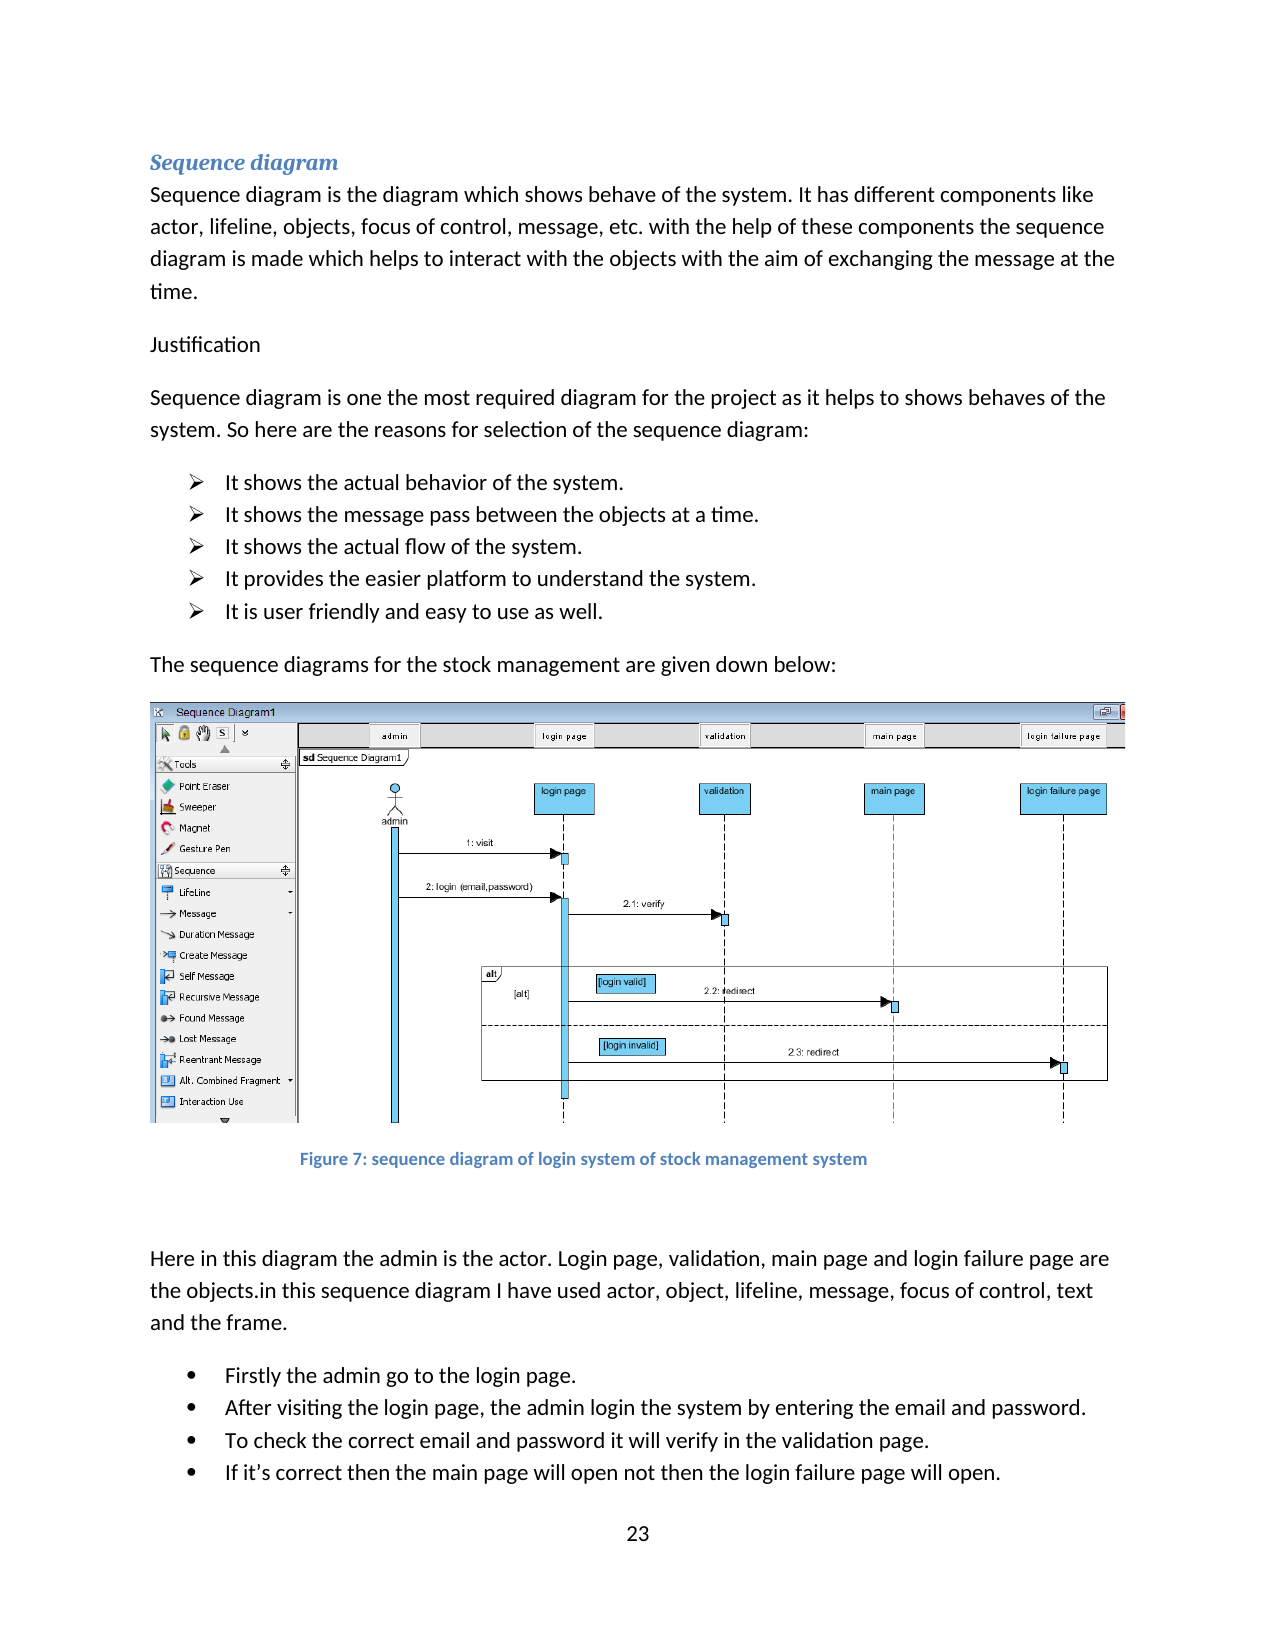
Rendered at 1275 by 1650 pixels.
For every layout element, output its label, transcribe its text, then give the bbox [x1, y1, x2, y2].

list If it’s correct then the main page will open not then the login failure page will open. [187, 1458, 1125, 1486]
text The sequence diagrams for the stock management are given down below: [150, 650, 1125, 678]
text Justification [150, 330, 1125, 358]
list It shows the actual flow of the system. [187, 532, 1125, 560]
text Here in this diagram the admin is the actor. Login page, validation, main page and login failure page are the objects.in this sequence diagram I have used actor, object, lifeline, message, focus of control, text and the frame. [150, 1244, 1125, 1336]
subtitle Sequence diagram [150, 150, 1125, 176]
text Sequence diagram is one the most required diagram for the project as it helps to shows behaves of the system. So here are the reasons for selection of the sequence diagram: [150, 383, 1125, 443]
list After visiting the login page, the admin login the system by entering the email and password. [187, 1393, 1125, 1422]
list Firstly the admin go to the login page. [187, 1361, 1125, 1389]
list It provides the easier platform to understand the system. [187, 564, 1125, 593]
text Sequence diagram is the diagram which shows behave of the system. It has different components like actor, lifeline, objects, focus of control, message, etc. with the help of these components the sequence diagram is made which helps to interact with the objects with the aim of exchanging the message at the time. [150, 180, 1125, 305]
list It is user friendly and easy to use as well. [187, 597, 1125, 625]
list It shows the message pass between the objects at a time. [187, 500, 1125, 528]
text Figure 7: sequence diagram of login system of stock management system [225, 1147, 1125, 1170]
list To check the correct email and password it will verify in the validation page. [187, 1426, 1125, 1454]
list It shows the actual behavior of the system. [187, 468, 1125, 496]
picture [150, 702, 1125, 1123]
